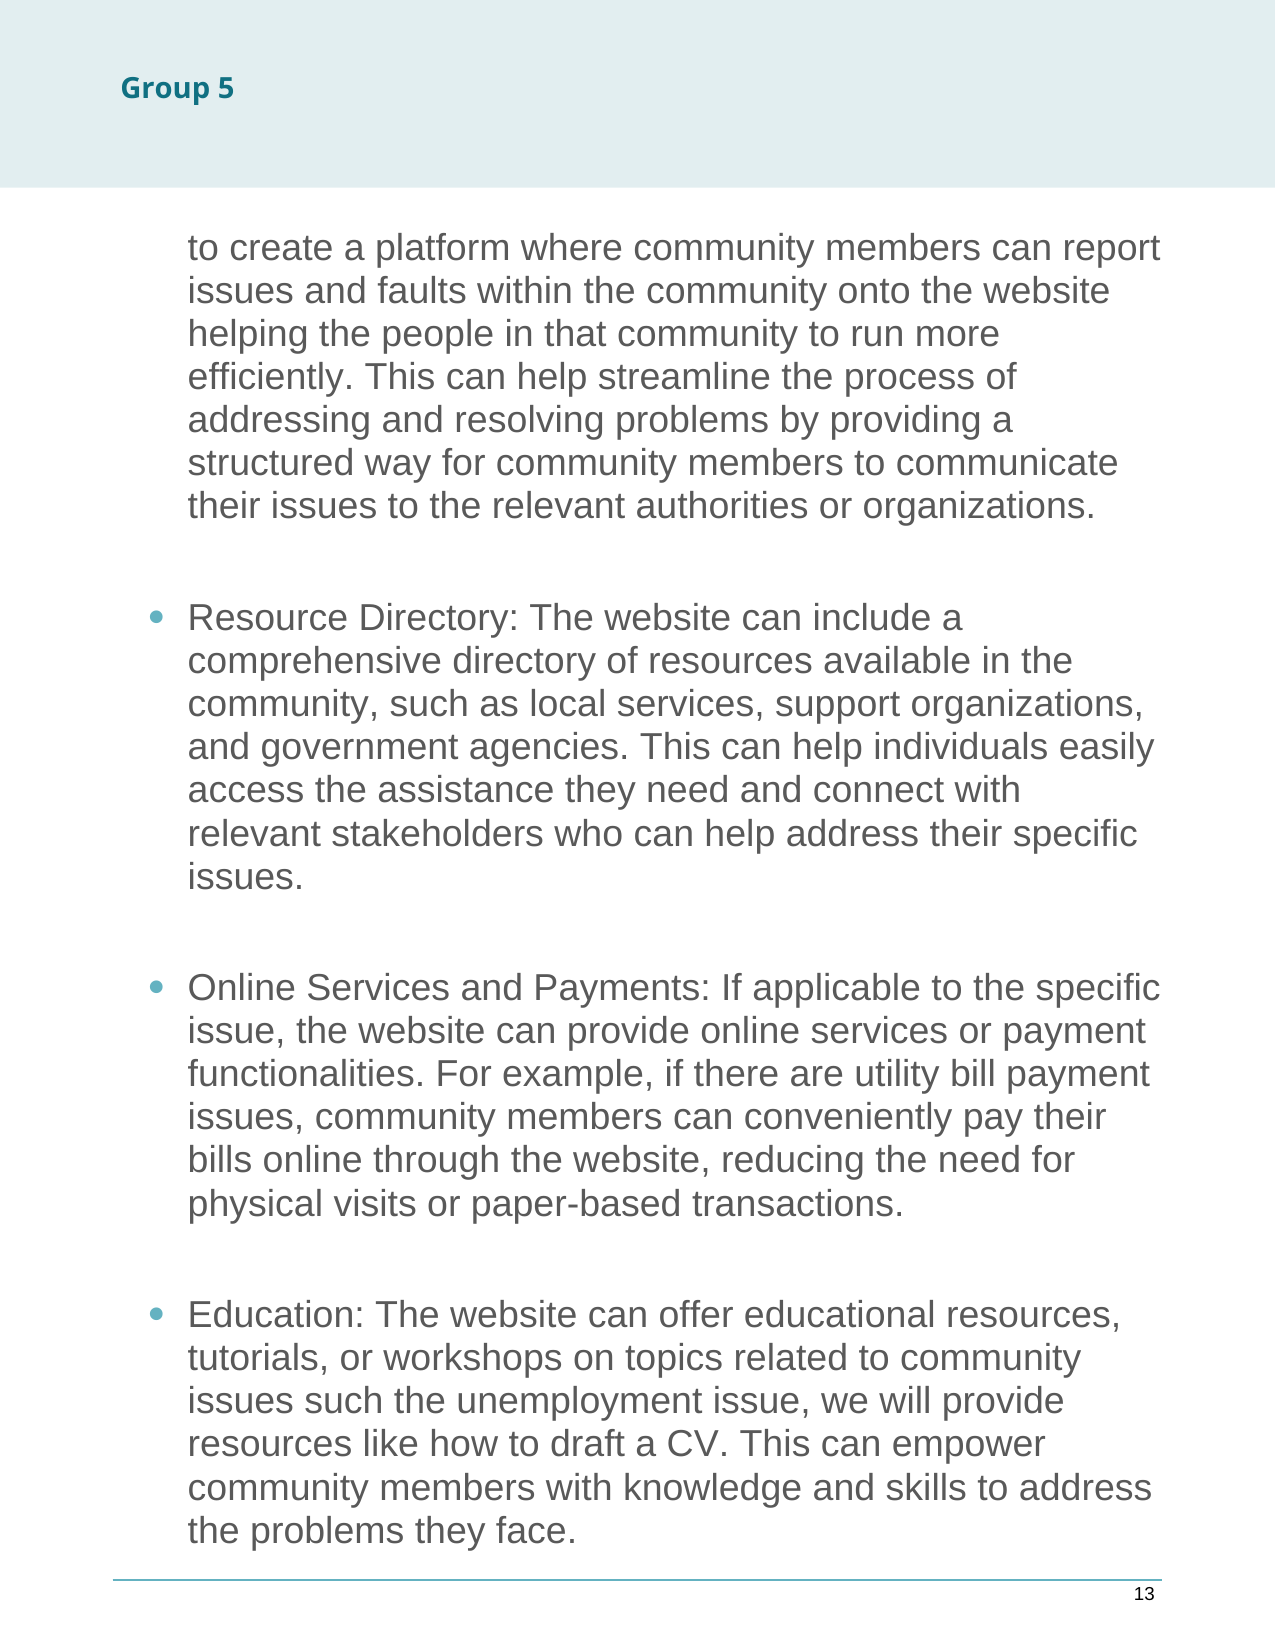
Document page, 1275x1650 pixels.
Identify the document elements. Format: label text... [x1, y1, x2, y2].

list Resource Directory: The website can include a comprehensive directory of resources available in the community, such as local services, support organizations, and government agencies. This can help individuals easily access the assistance they need and connect with relevant stakeholders who can help address their specific issues. [150, 595, 1162, 897]
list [150, 225, 1162, 527]
list Online Services and Payments: If applicable to the specific issue, the website can provide online services or payment functionalities. For example, if there are utility bill payment issues, community members can conveniently pay their bills online through the website, reducing the need for physical visits or paper-based transactions. [150, 965, 1162, 1224]
list Education: The website can offer educational resources, tutorials, or workshops on topics related to community issues such the unemployment issue, we will provide resources like how to draft a CV. This can empower community members with knowledge and skills to address the problems they face. [150, 1292, 1162, 1551]
